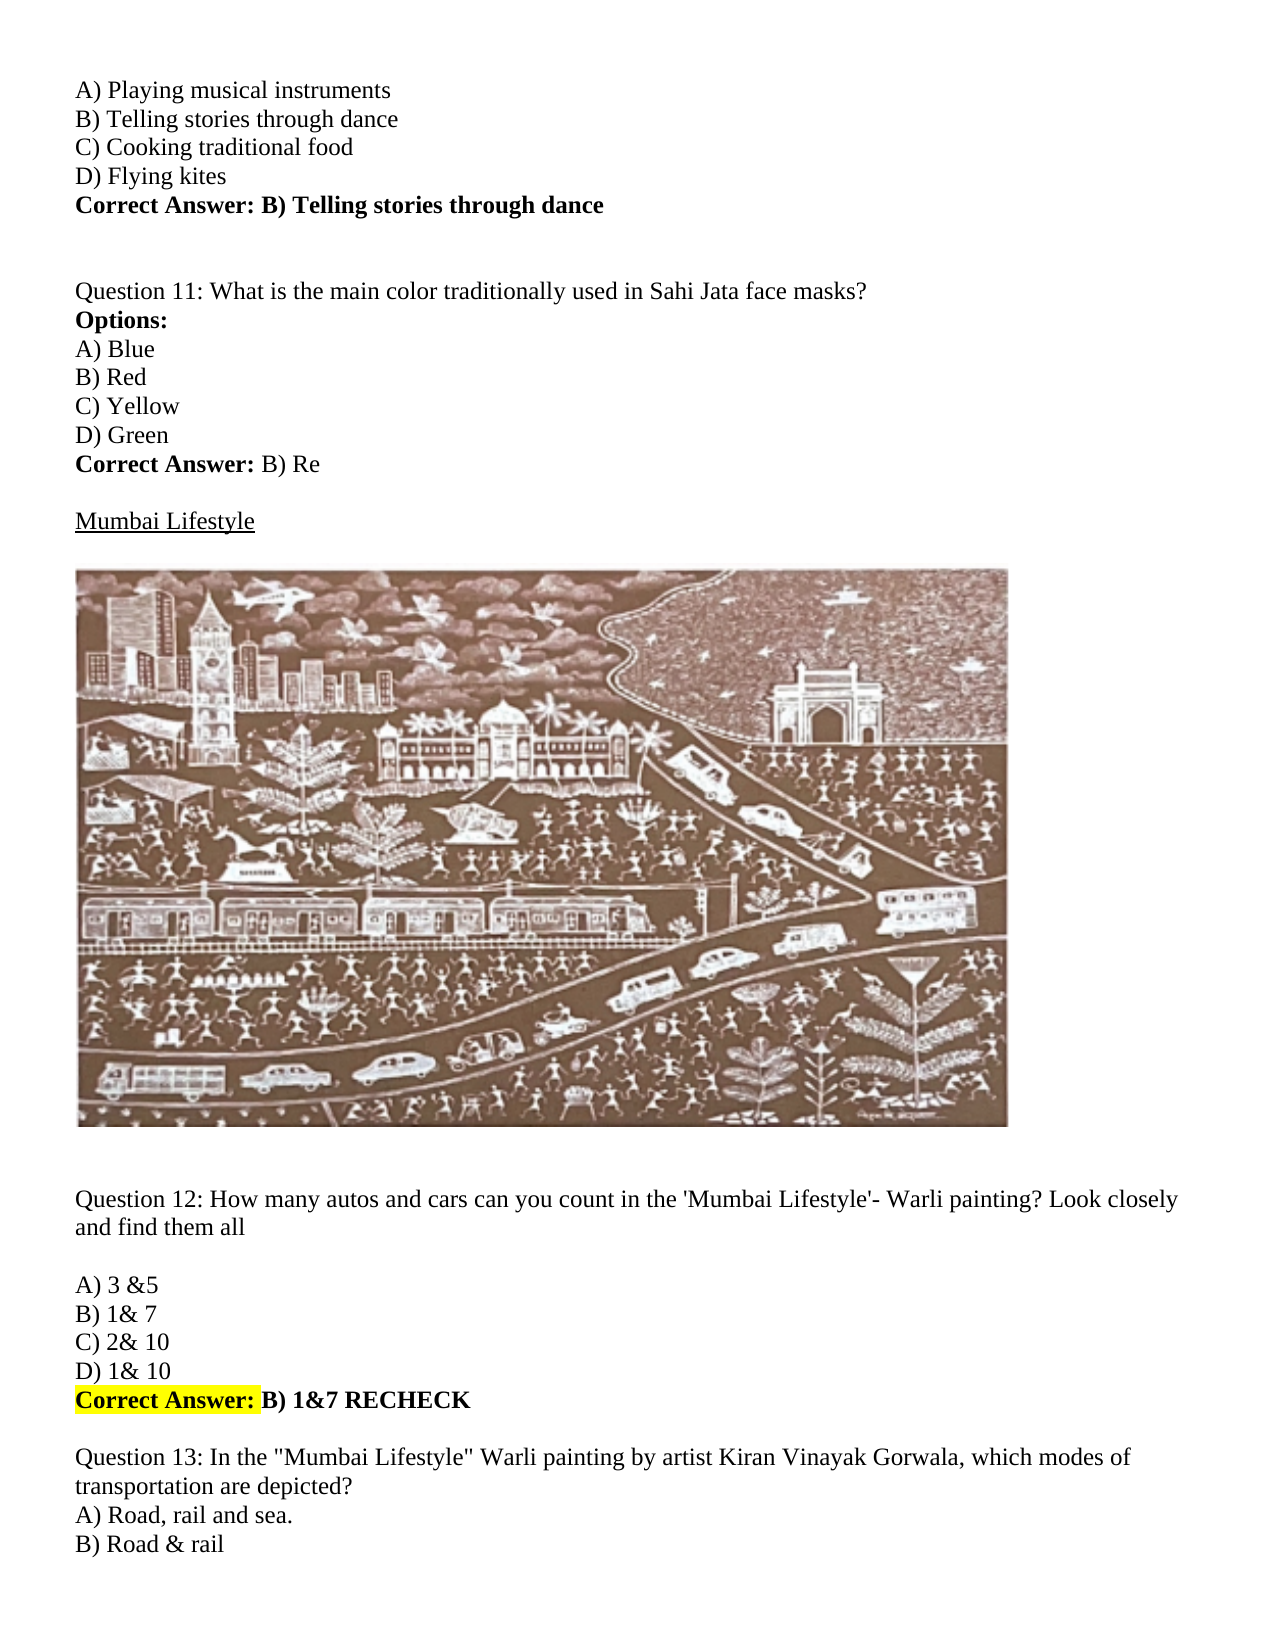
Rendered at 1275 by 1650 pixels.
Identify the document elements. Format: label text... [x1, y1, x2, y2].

text Options: A) Blue B) Red C) Yellow D) Green [75, 305, 1200, 449]
text Correct Answer: B) Re [75, 449, 1200, 477]
text Correct Answer: B) 1&7 RECHECK [261, 1385, 1200, 1414]
text Correct Answer: B) Telling stories through dance [75, 190, 1200, 219]
text A) Playing musical instruments B) Telling stories through dance C) Cooking traditional food D) Flying kites [75, 75, 1200, 190]
text Question 13: In the "Mumbai Lifestyle" Warli painting by artist Kiran Vinayak Gorwala, which modes of transportation are depicted? [75, 1442, 1200, 1500]
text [75, 1500, 1200, 1557]
text Question 11: What is the main color traditionally used in Sahi Jata face masks? [75, 276, 1200, 305]
text Question 12: How many autos and cars can you count in the 'Mumbai Lifestyle'- Warli painting? Look closely and find them all [75, 1184, 1200, 1241]
text A) 3 &5 B) 1& 7 C) 2& 10 D) 1& 10 [75, 1270, 1200, 1385]
picture [75, 563, 1009, 1127]
text Mumbai Lifestyle [75, 506, 1200, 535]
